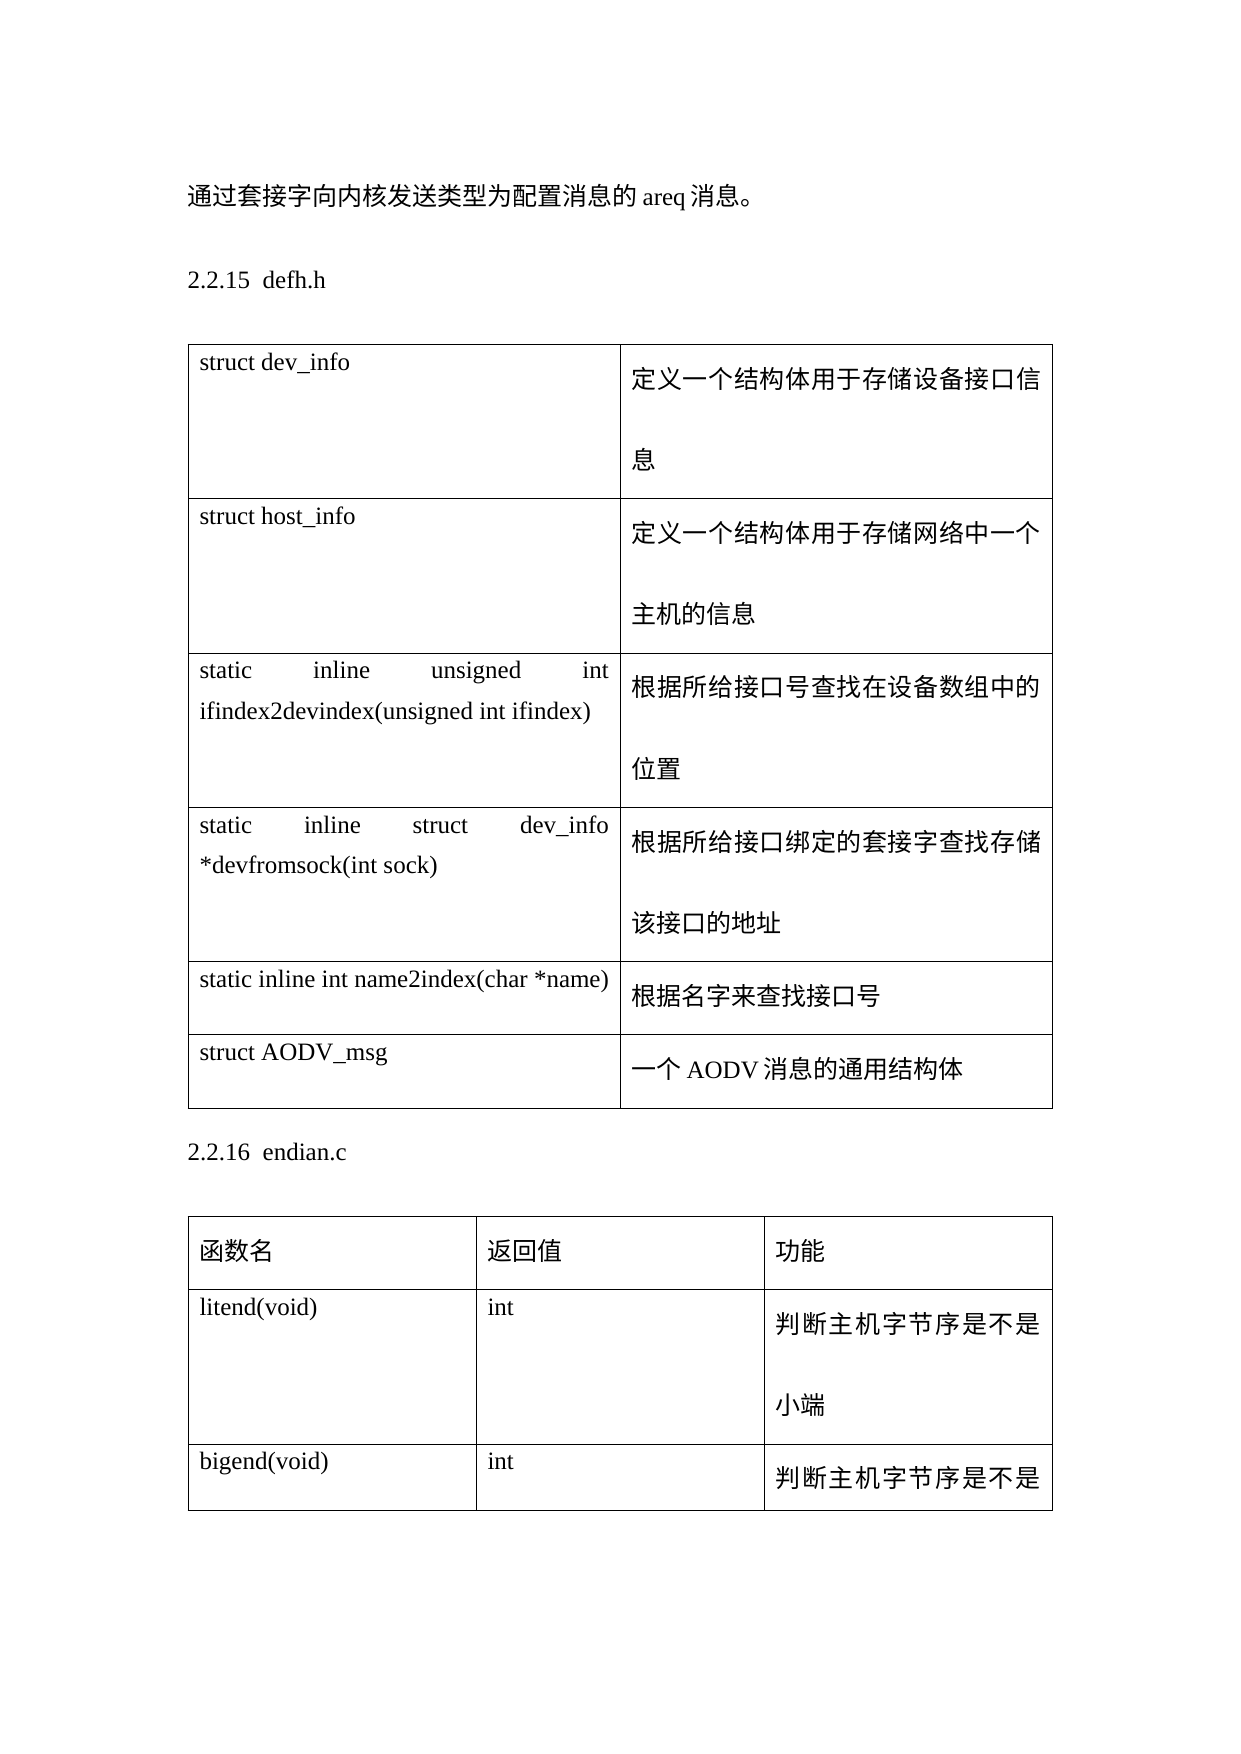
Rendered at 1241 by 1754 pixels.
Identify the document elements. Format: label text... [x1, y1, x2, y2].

table_header 函数名 [189, 1217, 476, 1289]
subtitle 2.2.16 endian.c [187, 1136, 1053, 1168]
table_cell 根据所给接口号查找在设备数组中的位置 [621, 654, 1052, 807]
table_header 返回值 [477, 1217, 764, 1289]
table_cell struct AODV_msg [189, 1035, 620, 1107]
table_cell 定义一个结构体用于存储网络中一个主机的信息 [621, 499, 1052, 652]
table_cell 根据名字来查找接口号 [621, 962, 1052, 1034]
table_cell int [477, 1290, 764, 1443]
table_cell static inline unsigned int ifindex2devindex(unsigned int ifindex) [189, 654, 620, 807]
subtitle 2.2.15 defh.h [187, 263, 1053, 296]
table_cell 一个AODV消息的通用结构体 [621, 1035, 1052, 1107]
table_header struct dev_info [189, 345, 620, 498]
table_cell int [477, 1445, 764, 1509]
table_cell litend(void) [189, 1290, 476, 1443]
table_cell 判断主机字节序是不是小端 [765, 1290, 1052, 1443]
table_header 定义一个结构体用于存储设备接口信息 [621, 345, 1052, 498]
text 通过套接字向内核发送类型为配置消息的areq消息。 [187, 162, 1053, 227]
table_cell static inline int name2index(char *name) [189, 962, 620, 1034]
table_header 功能 [765, 1217, 1052, 1289]
table_cell bigend(void) [189, 1445, 476, 1509]
table_cell 判断主机字节序是不是大端 [765, 1445, 1052, 1509]
table_cell static inline struct dev_info *devfromsock(int sock) [189, 808, 620, 961]
table_cell struct host_info [189, 499, 620, 652]
table_cell 根据所给接口绑定的套接字查找存储该接口的地址 [621, 808, 1052, 961]
